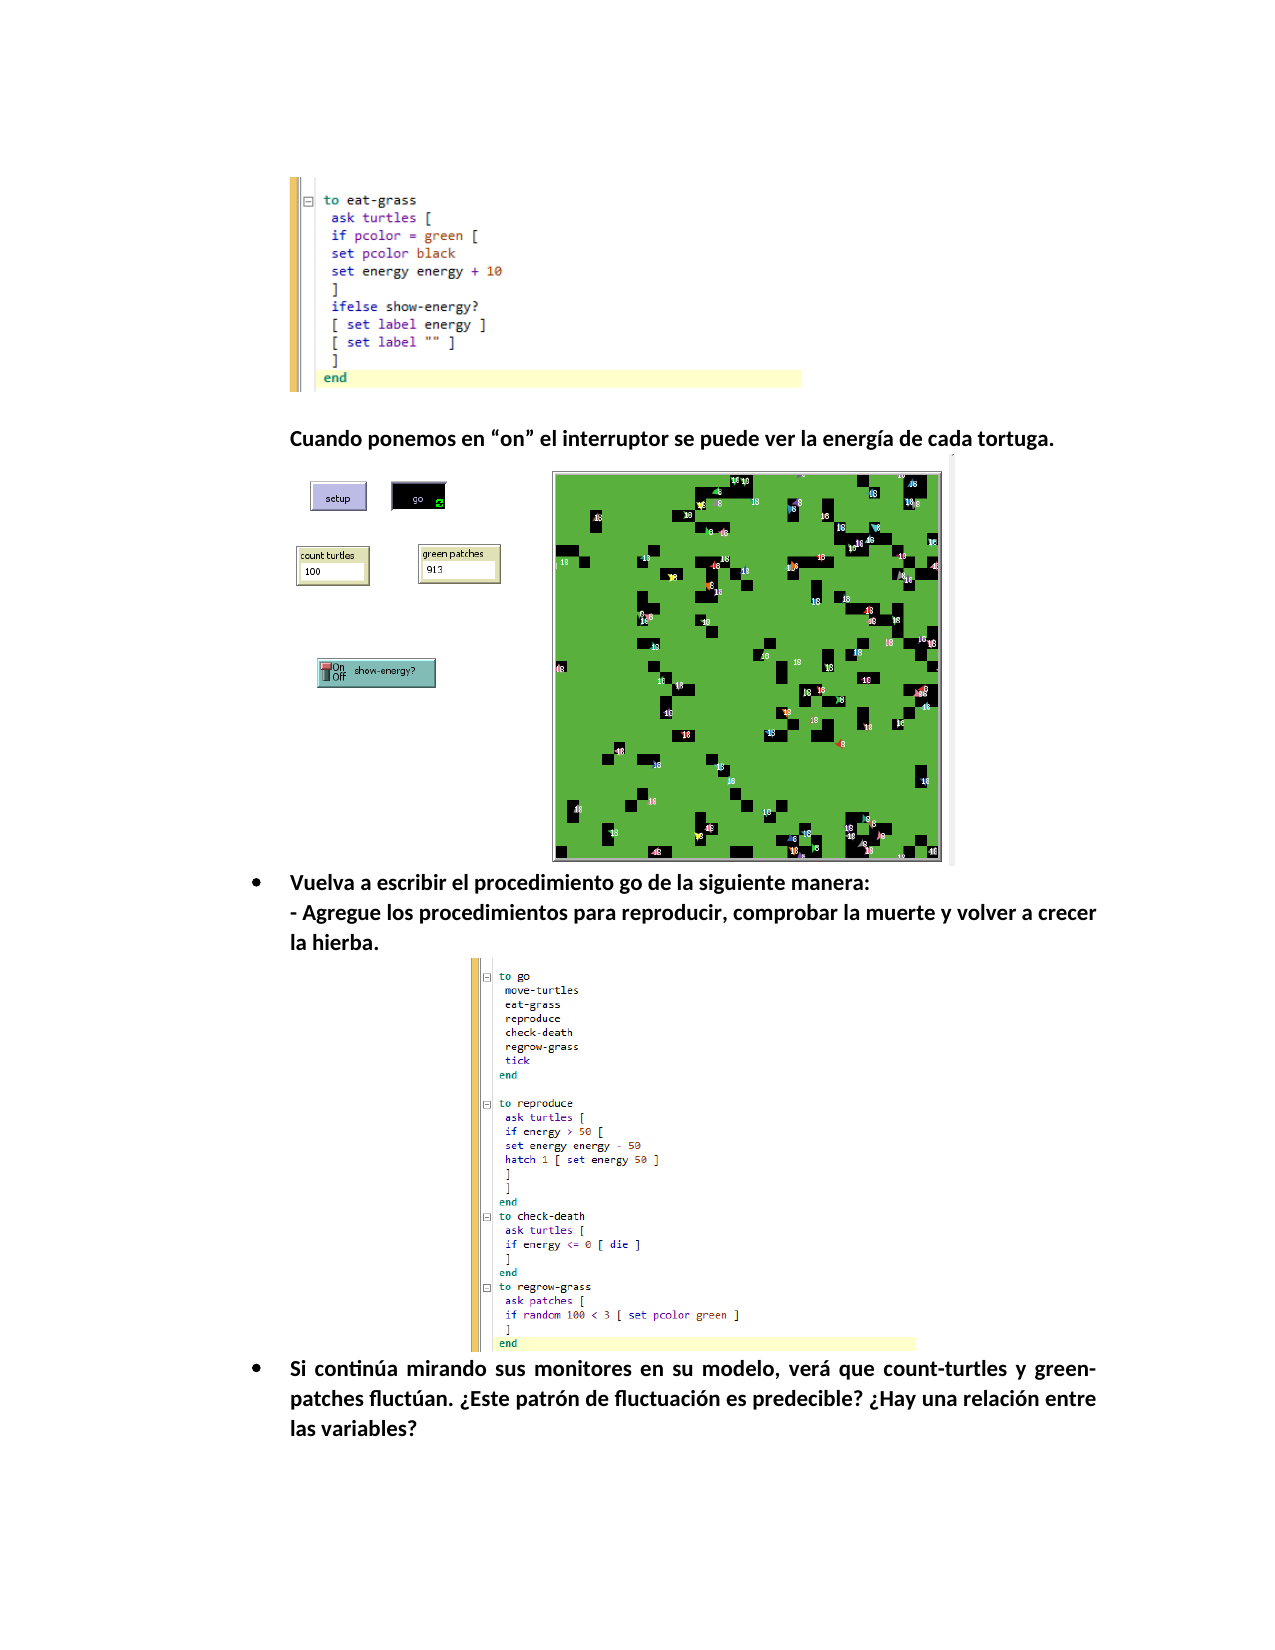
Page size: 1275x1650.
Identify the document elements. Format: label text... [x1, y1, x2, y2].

picture [289, 454, 956, 866]
picture [471, 958, 917, 1352]
list Cuando ponemos en “on” el interruptor se puede ver la energía de cada tortuga. [290, 424, 1098, 452]
list Si continúa mirando sus monitores en su modelo, verá que count-turtles y green-patches fluctúan. ¿Este patrón de fluctuación es predecible? ¿Hay una relación entre las variables? [252, 1354, 1098, 1442]
list Vuelva a escribir el procedimiento go de la siguiente manera: [252, 868, 1098, 896]
picture [289, 177, 803, 392]
list - Agregue los procedimientos para reproducir, comprobar la muerte y volver a crecer la hierba. [290, 898, 1098, 957]
